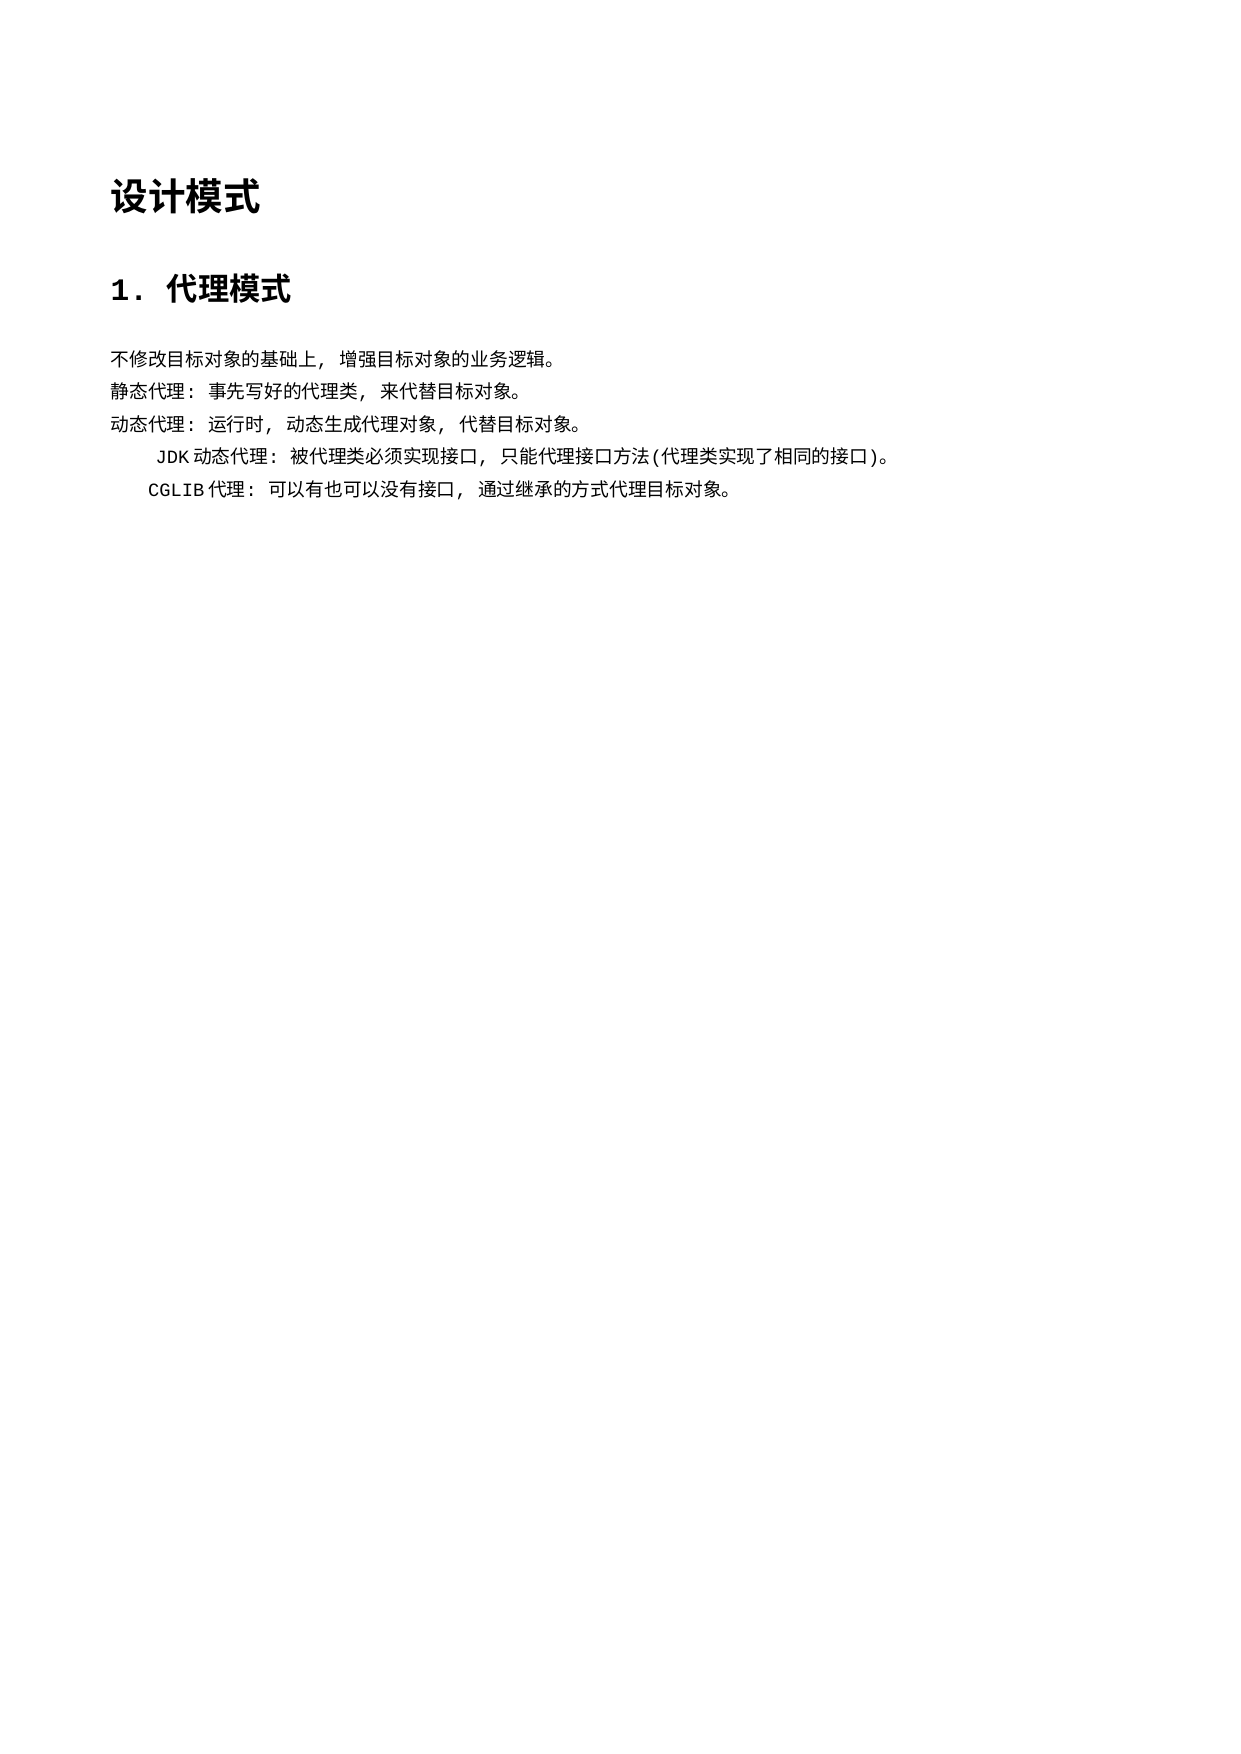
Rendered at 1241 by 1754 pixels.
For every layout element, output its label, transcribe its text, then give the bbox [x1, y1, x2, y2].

text 静态代理: 事先写好的代理类, 来代替目标对象。 [110, 374, 1139, 407]
text 不修改目标对象的基础上, 增强目标对象的业务逻辑。 [110, 342, 1139, 374]
subtitle 设计模式 [110, 162, 1139, 227]
text CGLIB代理: 可以有也可以没有接口, 通过继承的方式代理目标对象。 [110, 472, 1139, 504]
text JDK动态代理: 被代理类必须实现接口, 只能代理接口方法(代理类实现了相同的接口)。 [110, 439, 1139, 472]
subtitle 代理模式 [110, 254, 1139, 319]
text 动态代理: 运行时, 动态生成代理对象, 代替目标对象。 [110, 407, 1139, 439]
